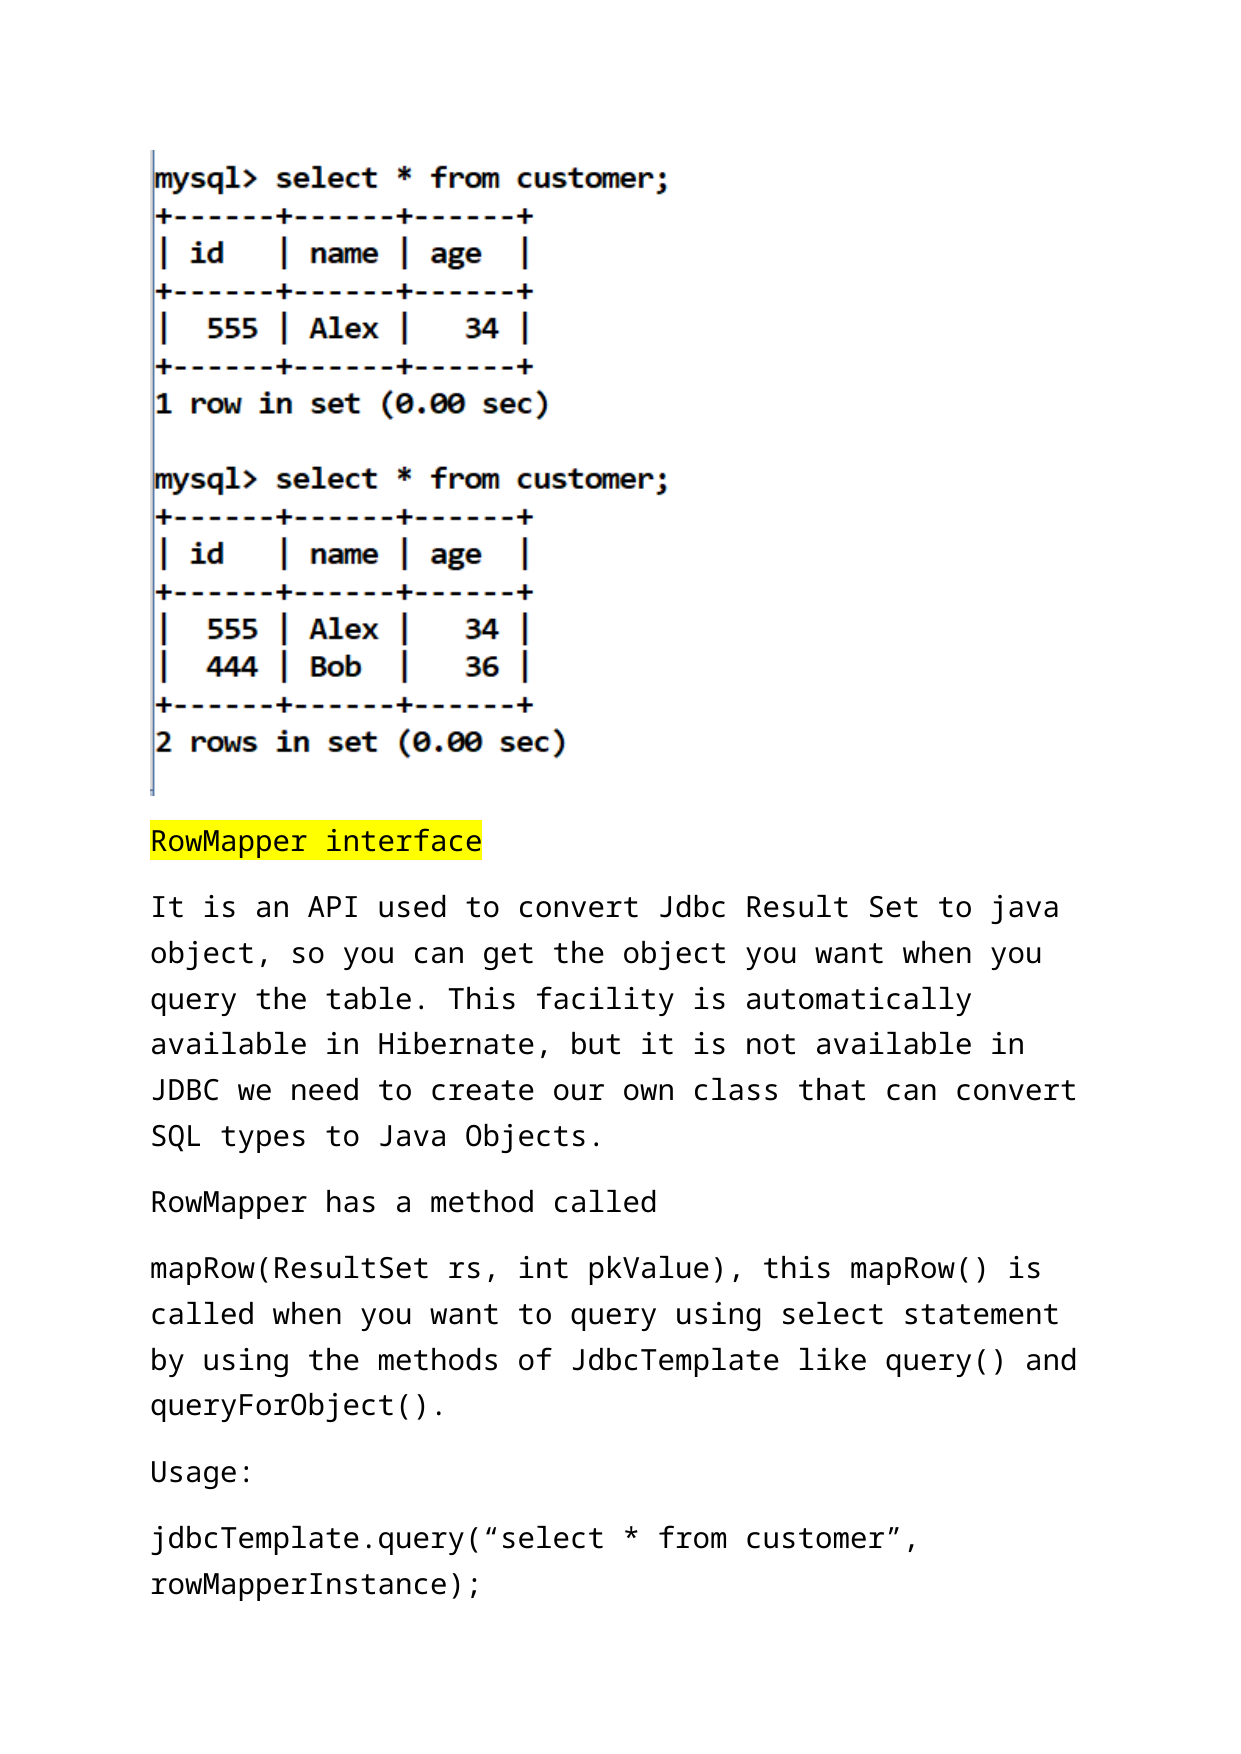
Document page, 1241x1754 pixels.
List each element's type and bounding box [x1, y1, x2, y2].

picture [150, 150, 780, 796]
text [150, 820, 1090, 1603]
